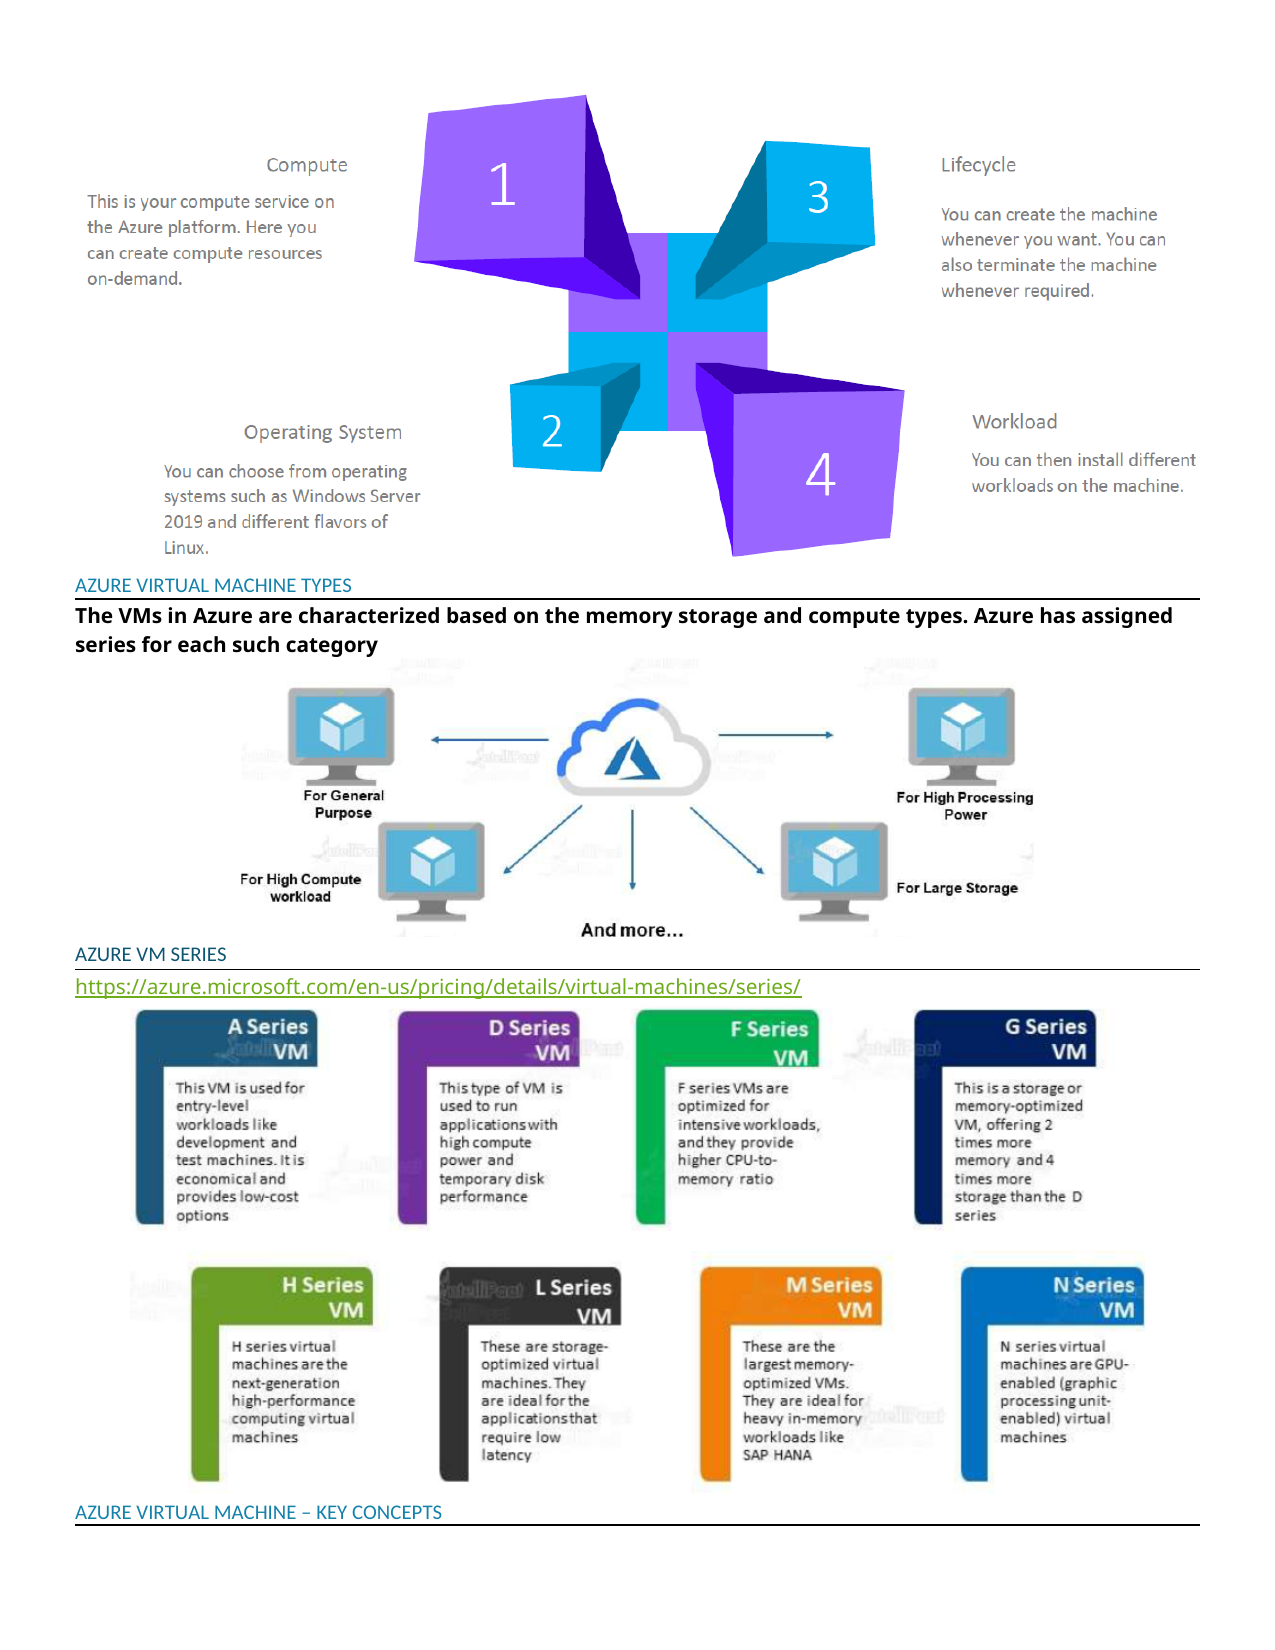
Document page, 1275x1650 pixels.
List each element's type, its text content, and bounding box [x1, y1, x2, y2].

picture [241, 658, 1034, 937]
picture [129, 1000, 1146, 1495]
text https://azure.microsoft.com/en-us/pricing/details/virtual-machines/series/ [75, 972, 1200, 1001]
subtitle AZURE VIRTUAL MACHINE – KEY CONCEPTS [75, 1499, 1200, 1524]
text The VMs in Azure are characterized based on the memory storage and compute types. Azure has assigned series for each such category [75, 602, 1200, 658]
subtitle AZURE VIRTUAL MACHINE TYPES [75, 573, 1200, 598]
picture [75, 75, 1200, 569]
subtitle AZURE VM SERIES [75, 941, 1200, 969]
